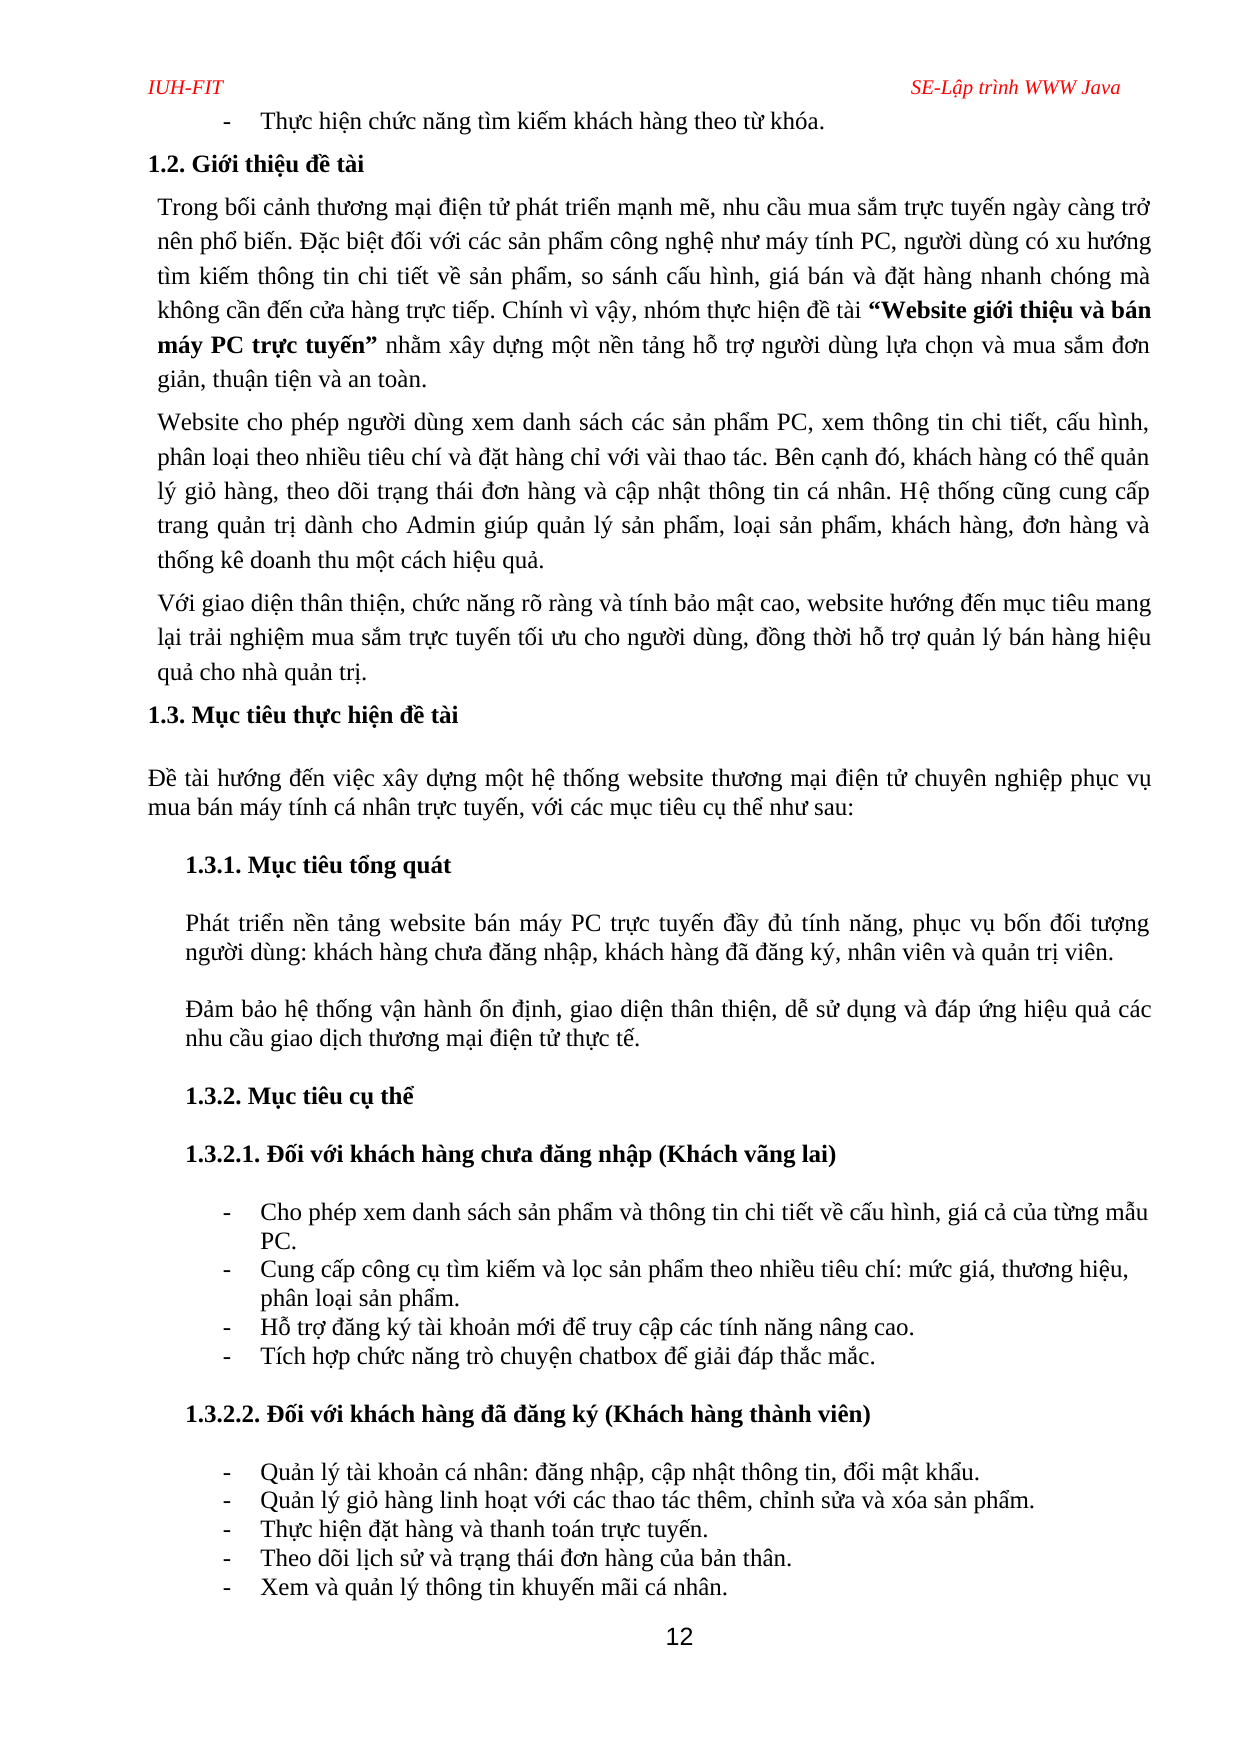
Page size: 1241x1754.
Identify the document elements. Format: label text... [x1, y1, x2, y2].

text Đề tài hướng đến việc xây dựng một hệ thống website thương mại điện tử chuyên nghiệp phục vụ mua bán máy tính cá nhân trực tuyến, với các mục tiêu cụ thể như sau: [148, 763, 1152, 821]
list Thực hiện chức năng tìm kiếm khách hàng theo từ khóa. [223, 106, 1152, 135]
subtitle 1.3.1. Mục tiêu tổng quát [185, 850, 1152, 879]
list Thực hiện đặt hàng và thanh toán trực tuyến. [223, 1514, 1152, 1543]
list Cho phép xem danh sách sản phẩm và thông tin chi tiết về cấu hình, giá cả của từng mẫu PC. [223, 1197, 1152, 1254]
list Xem và quản lý thông tin khuyến mãi cá nhân. [223, 1572, 1152, 1600]
subtitle 1.2. Giới thiệu đề tài [148, 149, 1152, 178]
subtitle 1.3.2.1. Đối với khách hàng chưa đăng nhập (Khách vãng lai) [185, 1139, 1152, 1168]
list Hỗ trợ đăng ký tài khoản mới để truy cập các tính năng nâng cao. [223, 1312, 1152, 1341]
list Theo dõi lịch sử và trạng thái đơn hàng của bản thân. [223, 1543, 1152, 1572]
text Phát triển nền tảng website bán máy PC trực tuyến đầy đủ tính năng, phục vụ bốn đối tượng người dùng: khách hàng chưa đăng nhập, khách hàng đã đăng ký, nhân viên và quản trị viên. [185, 908, 1152, 965]
text Với giao diện thân thiện, chức năng rõ ràng và tính bảo mật cao, website hướng đến mục tiêu mang lại trải nghiệm mua sắm trực tuyến tối ưu cho người dùng, đồng thời hỗ trợ quản lý bán hàng hiệu quả cho nhà quản trị. [157, 588, 1152, 686]
text Đảm bảo hệ thống vận hành ổn định, giao diện thân thiện, dễ sử dụng và đáp ứng hiệu quả các nhu cầu giao dịch thương mại điện tử thực tế. [185, 994, 1152, 1052]
subtitle 1.3.2.2. Đối với khách hàng đã đăng ký (Khách hàng thành viên) [185, 1399, 1152, 1427]
list Quản lý tài khoản cá nhân: đăng nhập, cập nhật thông tin, đổi mật khẩu. [223, 1457, 1152, 1485]
list Quản lý giỏ hàng linh hoạt với các thao tác thêm, chỉnh sửa và xóa sản phẩm. [223, 1485, 1152, 1514]
text Trong bối cảnh thương mại điện tử phát triển mạnh mẽ, nhu cầu mua sắm trực tuyến ngày càng trở nên phổ biến. Đặc biệt đối với các sản phẩm công nghệ như máy tính PC, người dùng có xu hướng tìm kiếm thông tin chi tiết về sản phẩm, so sánh cấu hình, giá bán và đặt hàng nhanh chóng mà không cần đến cửa hàng trực tiếp. Chính vì vậy, nhóm thực hiện đề tài “Website giới thiệu và bán máy PC trực tuyến” nhằm xây dựng một nền tảng hỗ trợ người dùng lựa chọn và mua sắm đơn giản, thuận tiện và an toàn. [157, 192, 1152, 393]
subtitle 1.3. Mục tiêu thực hiện đề tài [148, 700, 1152, 728]
list Tích hợp chức năng trò chuyện chatbox để giải đáp thắc mắc. [223, 1341, 1152, 1369]
list Cung cấp công cụ tìm kiếm và lọc sản phẩm theo nhiều tiêu chí: mức giá, thương hiệu, phân loại sản phẩm. [223, 1254, 1152, 1312]
subtitle 1.3.2. Mục tiêu cụ thể [185, 1081, 1152, 1110]
text Website cho phép người dùng xem danh sách các sản phẩm PC, xem thông tin chi tiết, cấu hình, phân loại theo nhiều tiêu chí và đặt hàng chỉ với vài thao tác. Bên cạnh đó, khách hàng có thể quản lý giỏ hàng, theo dõi trạng thái đơn hàng và cập nhật thông tin cá nhân. Hệ thống cũng cung cấp trang quản trị dành cho Admin giúp quản lý sản phẩm, loại sản phẩm, khách hàng, đơn hàng và thống kê doanh thu một cách hiệu quả. [157, 407, 1152, 574]
